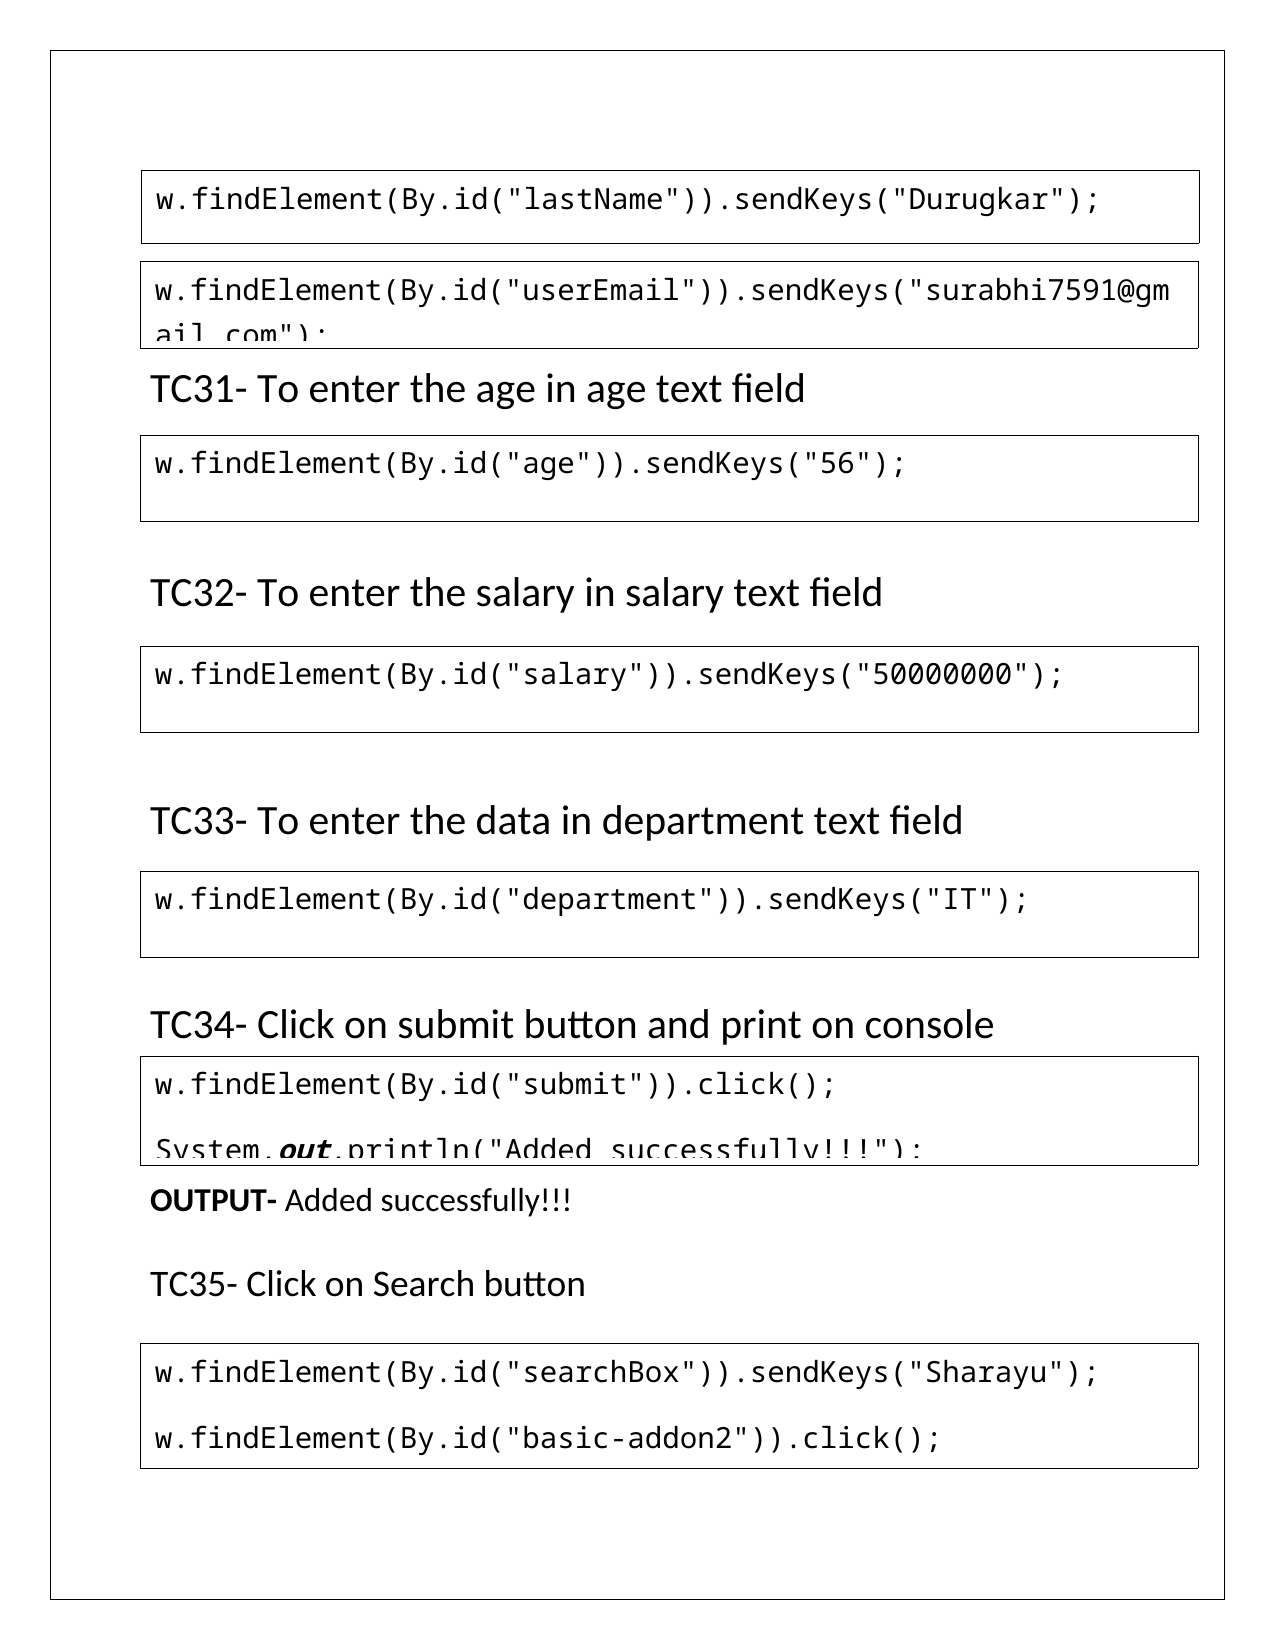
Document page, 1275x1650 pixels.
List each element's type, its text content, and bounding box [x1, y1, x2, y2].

text TC35- Click on Search button [150, 1260, 1125, 1306]
text OUTPUT- Added successfully!!! [150, 1179, 1125, 1219]
text TC34- Click on submit button and print on console [150, 998, 1125, 1048]
text TC32- To enter the salary in salary text field [150, 566, 1125, 616]
text TC33- To enter the data in department text field [150, 794, 1125, 845]
text TC31- To enter the age in age text field [150, 362, 1125, 413]
